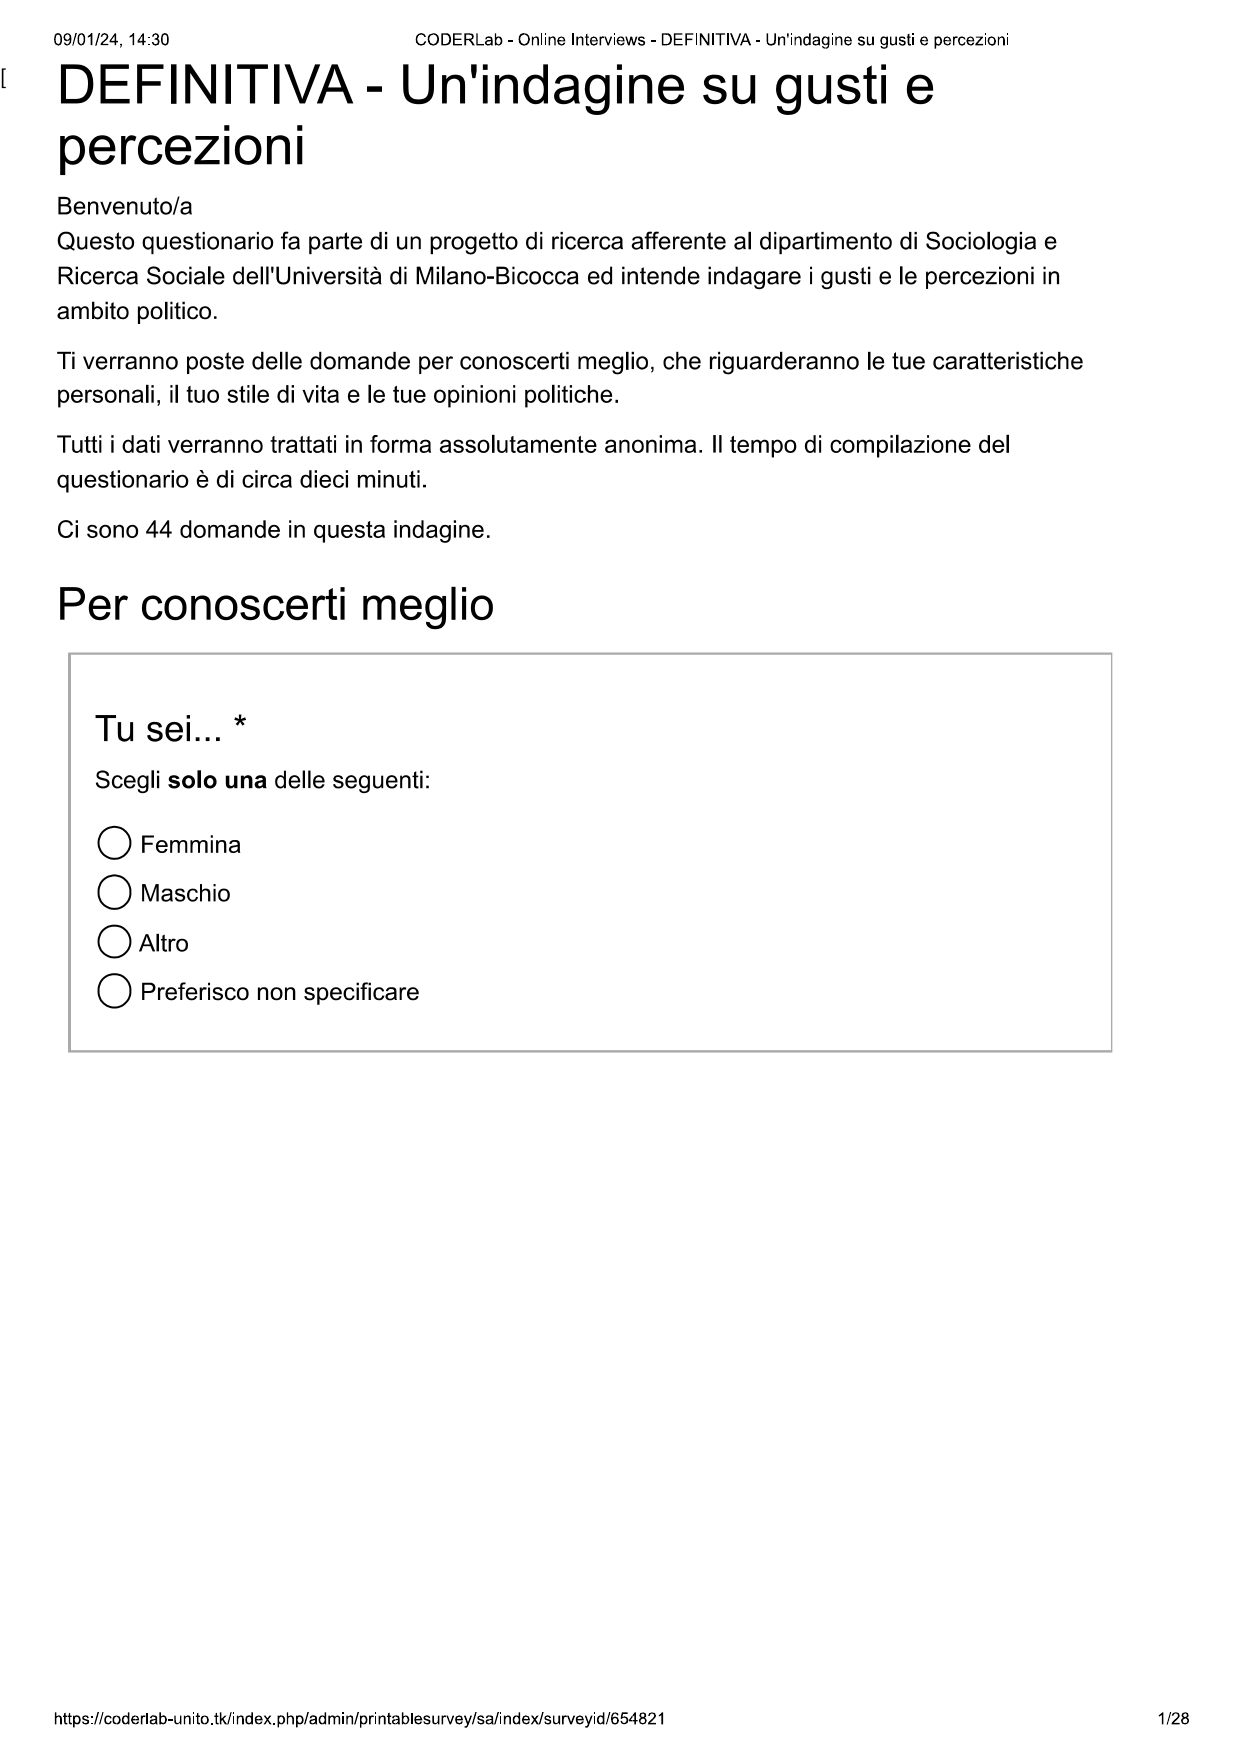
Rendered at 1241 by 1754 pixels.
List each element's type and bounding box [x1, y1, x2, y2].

picture [56, 63, 1113, 1053]
